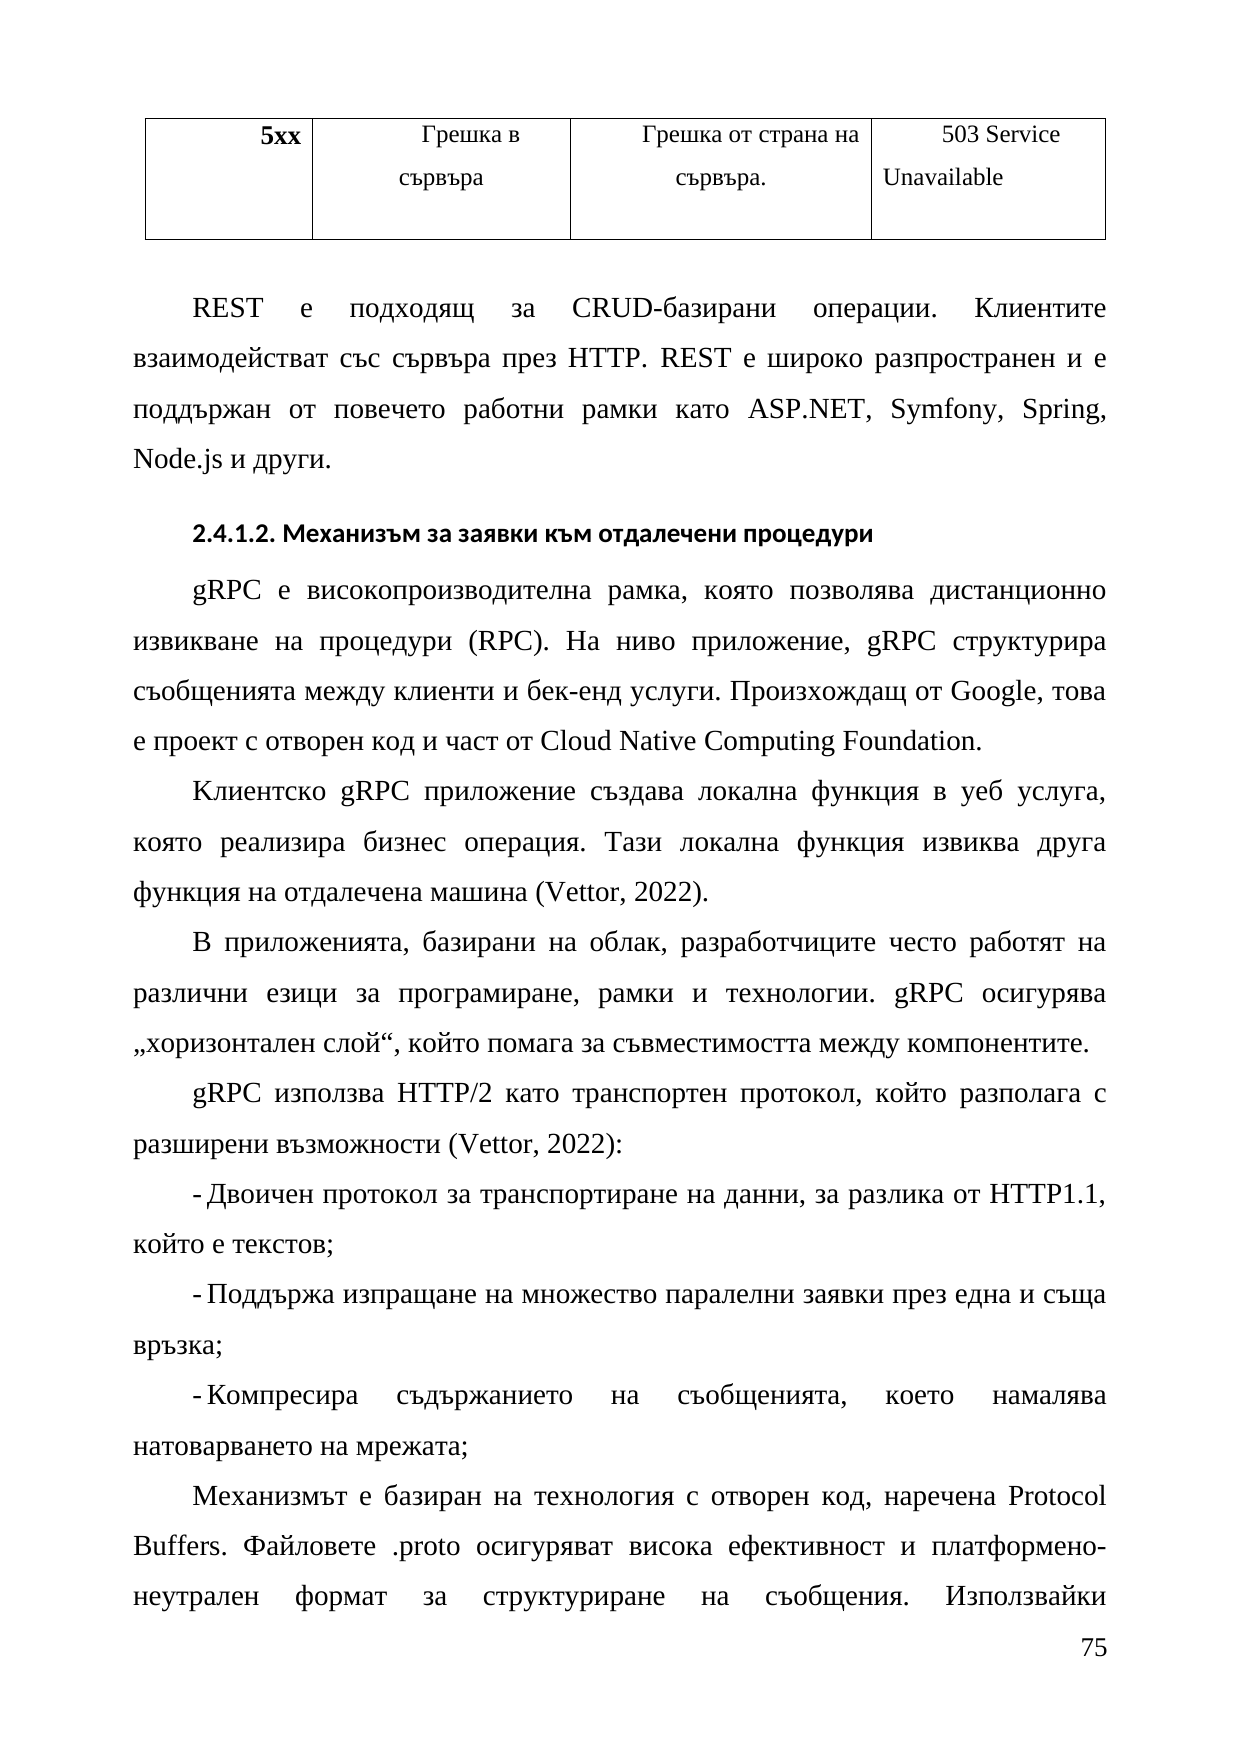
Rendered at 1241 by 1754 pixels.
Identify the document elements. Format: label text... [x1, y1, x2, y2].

table_cell Грешка в сървъра [313, 119, 570, 239]
text Kлиентско gRPC приложение създава локална функция в уеб услуга, която реализира бизнес операция. Тази локална функция извиква друга функция на отдалечена машина (Vettor, 2022). [133, 773, 1107, 908]
subtitle 2.4.1.2. Механизъм за заявки към отдалечени процедури [133, 517, 1107, 549]
text - Поддържа изпращане на множество паралелни заявки през една и съща връзка; [133, 1277, 1107, 1361]
text - Двоичен протокол за транспортиране на данни, за разлика от HTTP1.1, който е текстов; [133, 1176, 1107, 1260]
text gRPC е високопроизводителна рамка, която позволява дистанционно извикване на процедури (RPC). На ниво приложение, gRPC структурира съобщенията между клиенти и бек-енд услуги. Произхождащ от Google, това е проект с отворен код и част от Cloud Native Computing Foundation. [133, 572, 1107, 757]
text В приложенията, базирани на облак, разработчиците често работят на различни езици за програмиране, рамки и технологии. gRPC осигурява „хоризонтален слой“, който помага за съвместимостта между компонентите. [133, 924, 1107, 1059]
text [133, 1478, 1107, 1612]
text gRPC използва HTTP/2 като транспортен протокол, който разполага с разширени възможности (Vettor, 2022): [133, 1075, 1107, 1159]
text - Компресира съдържанието на съобщенията, което намалява натоварването на мрежата; [133, 1377, 1107, 1461]
table_cell Грешка от страна на сървъра. [571, 119, 871, 239]
table_cell 5xx [146, 119, 312, 239]
table_cell 503 Service Unavailable [872, 119, 1105, 239]
text REST е подходящ за CRUD-базирани операции. Клиентите взаимодействат със сървъра през HTTP. REST е широко разпространен и е поддържан от повечето работни рамки като ASP.NET, Symfony, Spring, Node.js и други. [133, 290, 1107, 475]
